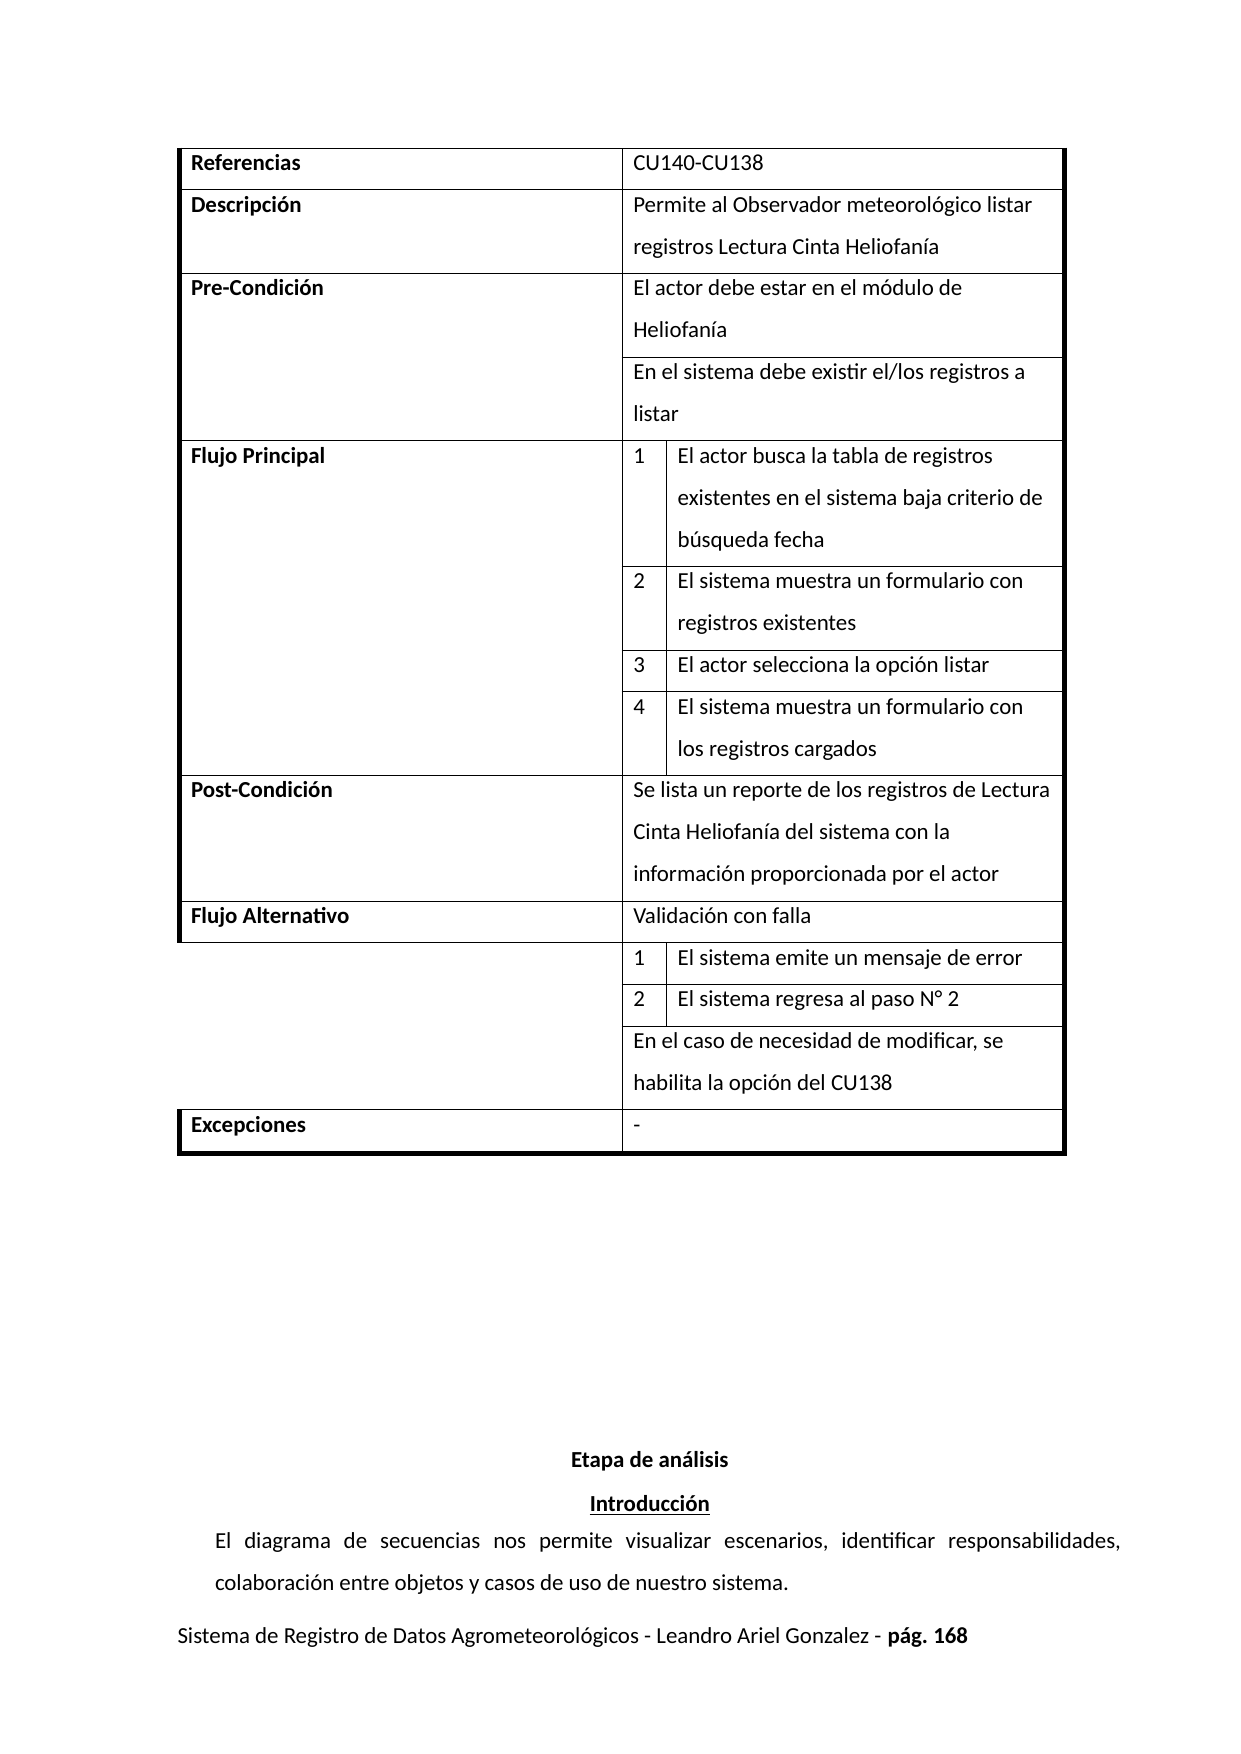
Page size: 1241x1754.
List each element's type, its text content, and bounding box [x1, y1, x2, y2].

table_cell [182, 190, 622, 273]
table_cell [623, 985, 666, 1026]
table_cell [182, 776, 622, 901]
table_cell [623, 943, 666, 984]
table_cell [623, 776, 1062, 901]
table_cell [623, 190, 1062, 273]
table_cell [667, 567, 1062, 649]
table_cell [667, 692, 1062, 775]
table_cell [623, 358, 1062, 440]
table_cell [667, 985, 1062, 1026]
subtitle Introducción [177, 1489, 1122, 1518]
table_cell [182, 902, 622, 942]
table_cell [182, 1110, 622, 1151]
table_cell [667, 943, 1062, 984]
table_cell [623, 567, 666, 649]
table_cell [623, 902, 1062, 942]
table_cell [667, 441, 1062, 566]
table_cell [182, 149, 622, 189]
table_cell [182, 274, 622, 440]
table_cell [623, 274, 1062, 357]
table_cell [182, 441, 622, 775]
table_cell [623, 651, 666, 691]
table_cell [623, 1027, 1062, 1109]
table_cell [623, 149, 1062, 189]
subtitle Etapa de análisis [177, 1445, 1122, 1473]
text El diagrama de secuencias nos permite visualizar escenarios, identificar responsabilidades, colaboración entre objetos y casos de uso de nuestro sistema. [215, 1526, 1122, 1596]
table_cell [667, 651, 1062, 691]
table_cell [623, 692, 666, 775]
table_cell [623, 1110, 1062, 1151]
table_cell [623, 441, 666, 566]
